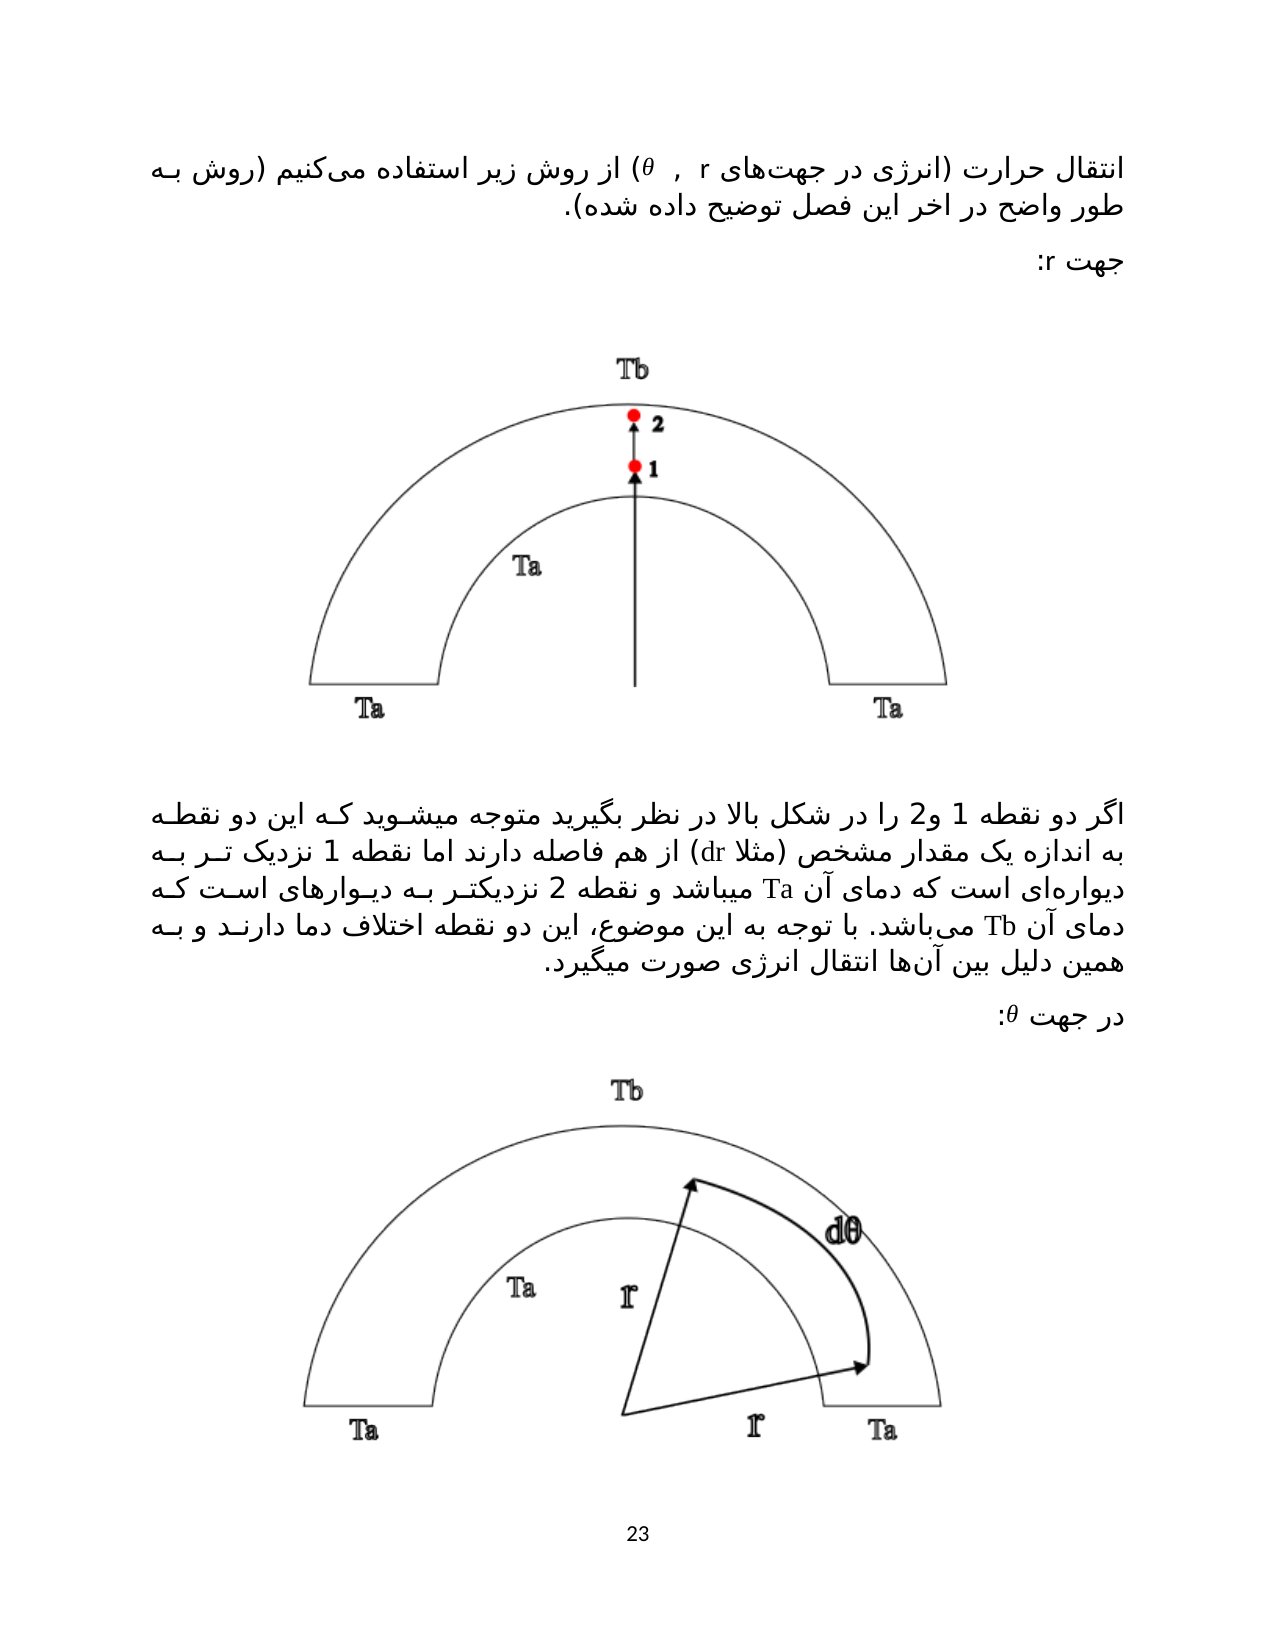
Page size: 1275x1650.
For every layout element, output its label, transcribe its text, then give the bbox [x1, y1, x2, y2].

picture [282, 1051, 993, 1447]
text جهت r: [150, 242, 1125, 277]
text در جهت : [150, 998, 1125, 1032]
picture [282, 351, 993, 726]
text اگر دو نقطه 1 و2 را در شکل بالا در نظر بگیرید متوجه میشوید که این دو نقطه به اندازه یک مقدار مشخص (مثلا dr) از هم فاصله دارند اما نقطه 1 نزدیک تر به دیواره‌‌ای است که دمای آن Ta میباشد و نقطه 2 نزدیکتر به دیوارهای است که دمای آن Tb می‌باشد. با توجه به این موضوع، این دو نقطه اختلاف دما دارند و به همین دلیل بین آن‌ها انتقال انرژی صورت میگیرد. [150, 797, 1125, 978]
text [150, 150, 1125, 222]
